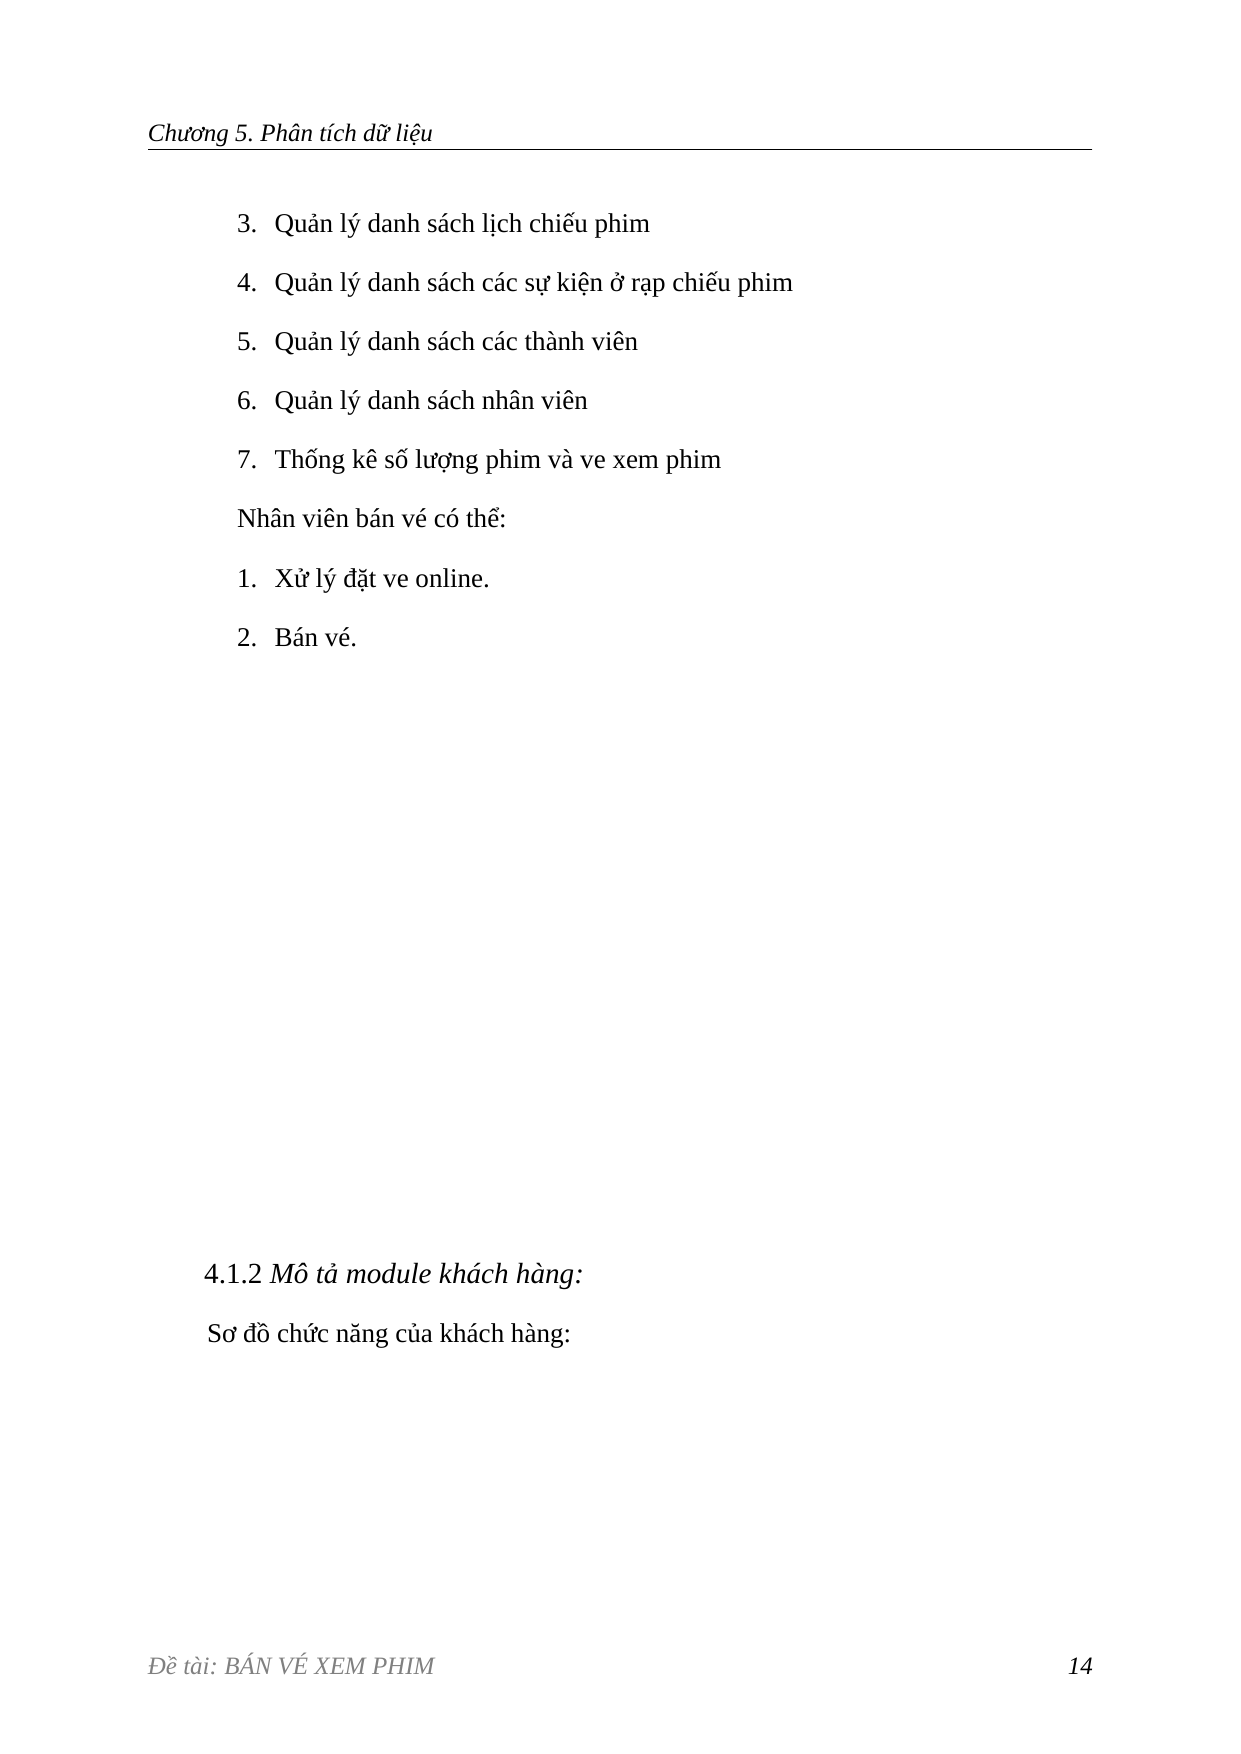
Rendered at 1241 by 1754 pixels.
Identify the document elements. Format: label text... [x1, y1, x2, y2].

list Bán vé. [237, 621, 1092, 652]
list Thống kê số lượng phim và ve xem phim [237, 443, 1092, 474]
text Sơ đồ chức năng của khách hàng: [148, 1317, 1092, 1348]
list Quản lý danh sách nhân viên [237, 384, 1092, 415]
list Xử lý đặt ve online. [237, 562, 1092, 593]
text Nhân viên bán vé có thể: [237, 503, 1092, 534]
list Quản lý danh sách lịch chiếu phim [237, 207, 1092, 238]
list Quản lý danh sách các thành viên [237, 325, 1092, 356]
subtitle Mô tả module khách hàng: [204, 1250, 1092, 1292]
list Quản lý danh sách các sự kiện ở rạp chiếu phim [237, 266, 1092, 297]
